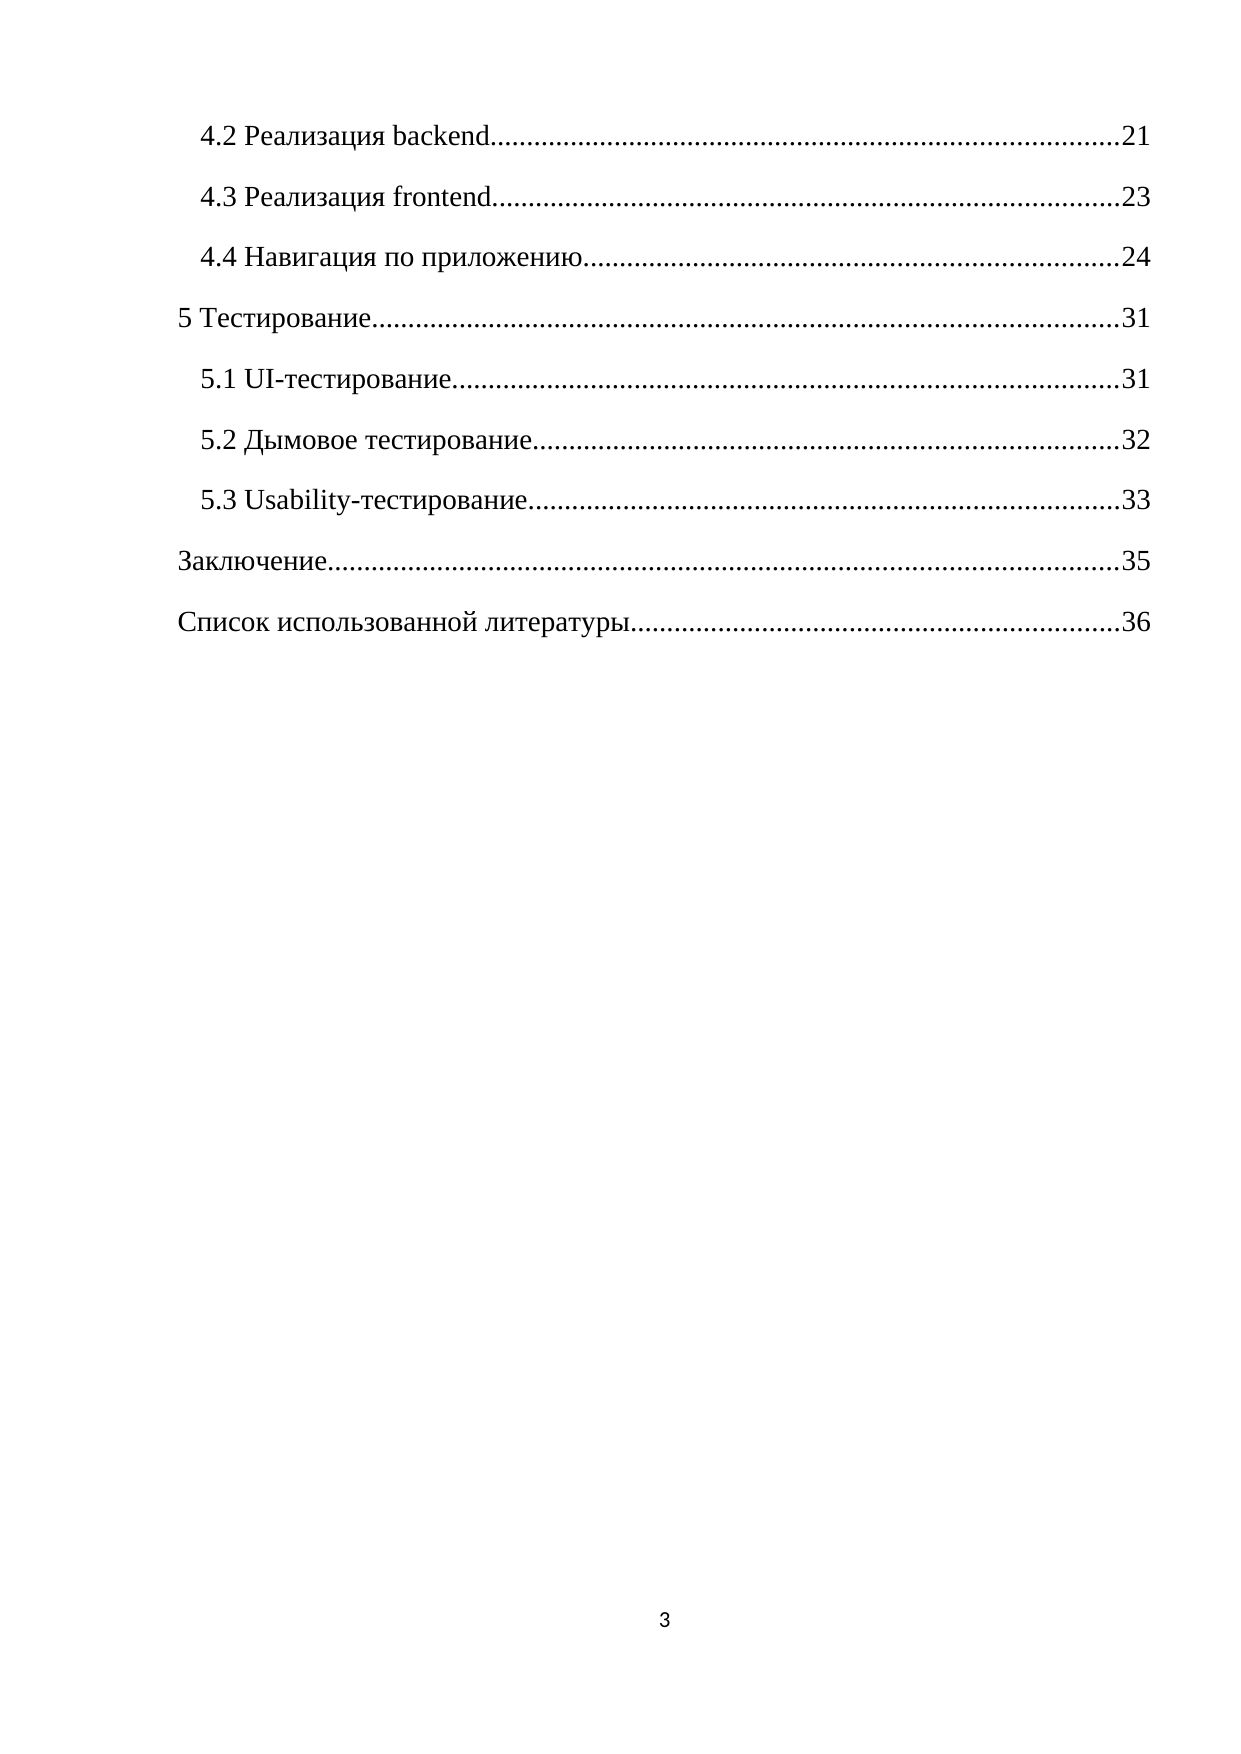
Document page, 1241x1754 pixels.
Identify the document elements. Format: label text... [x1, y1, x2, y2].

text 4.2 Реализация backend 21 [200, 118, 1152, 152]
text 4.3 Реализация frontend 23 [200, 179, 1152, 212]
text 5 Тестирование 31 [177, 300, 1152, 334]
text 5.3 Usability-тестирование 33 [200, 482, 1152, 516]
text 5.1 UI-тестирование 31 [200, 361, 1152, 394]
text Список использованной литературы 36 [177, 604, 1152, 637]
text 5.2 Дымовое тестирование 32 [200, 422, 1152, 455]
text 4.4 Навигация по приложению 24 [200, 239, 1152, 273]
text Заключение 35 [177, 543, 1152, 577]
